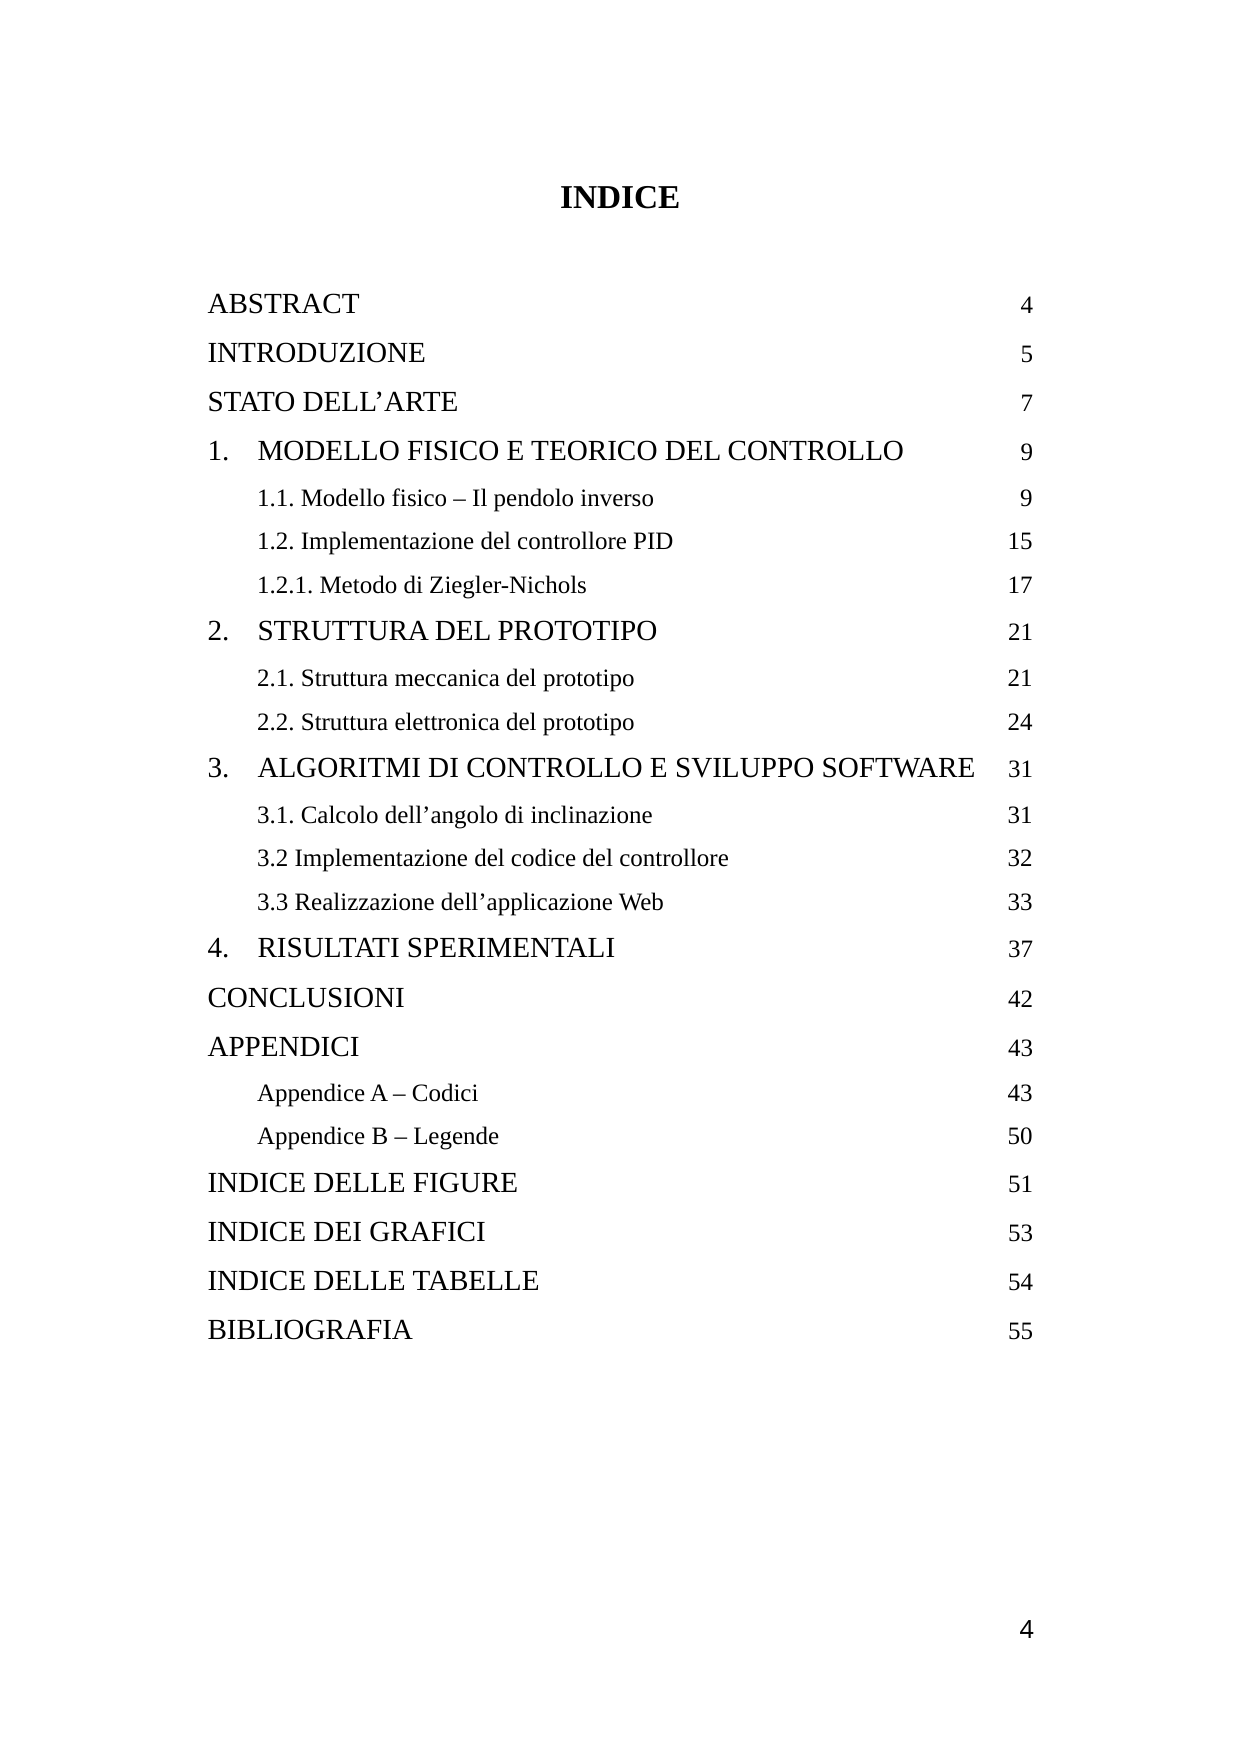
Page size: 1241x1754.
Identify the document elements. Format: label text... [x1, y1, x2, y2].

text Appendice B – Legende 50 [257, 1121, 1033, 1150]
text INTRODUZIONE 5 [207, 335, 1033, 369]
text ABSTRACT 4 [207, 286, 1033, 320]
text INDICE [207, 177, 1033, 216]
text BIBLIOGRAFIA 55 [207, 1312, 1033, 1345]
text Appendice A – Codici 43 [257, 1078, 1033, 1107]
text 3.2 Implementazione del codice del controllore 32 [257, 843, 1033, 872]
text APPENDICI 43 [207, 1029, 1033, 1063]
text 2. STRUTTURA DEL PROTOTIPO 21 [207, 613, 1033, 647]
text 2.2. Struttura elettronica del prototipo 24 [257, 707, 1033, 735]
text 1.1. Modello fisico – Il pendolo inverso 9 [257, 483, 1033, 512]
text 2.1. Struttura meccanica del prototipo 21 [257, 663, 1033, 692]
text 3. ALGORITMI DI CONTROLLO E SVILUPPO SOFTWARE 31 [207, 750, 1033, 783]
text 3.3 Realizzazione dell’applicazione Web 33 [257, 887, 1033, 916]
text 1.2. Implementazione del controllore PID 15 [257, 526, 1033, 555]
text 1. MODELLO FISICO E TEORICO DEL CONTROLLO 9 [207, 433, 1033, 467]
text INDICE DELLE TABELLE 54 [207, 1263, 1033, 1296]
text INDICE DELLE FIGURE 51 [207, 1165, 1033, 1198]
text 4. RISULTATI SPERIMENTALI 37 [207, 930, 1033, 964]
text INDICE DEI GRAFICI 53 [207, 1214, 1033, 1247]
text CONCLUSIONI 42 [207, 980, 1033, 1014]
text STATO DELL’ARTE 7 [207, 384, 1033, 418]
text 3.1. Calcolo dell’angolo di inclinazione 31 [257, 800, 1033, 829]
text 1.2.1. Metodo di Ziegler-Nichols 17 [257, 570, 1033, 598]
